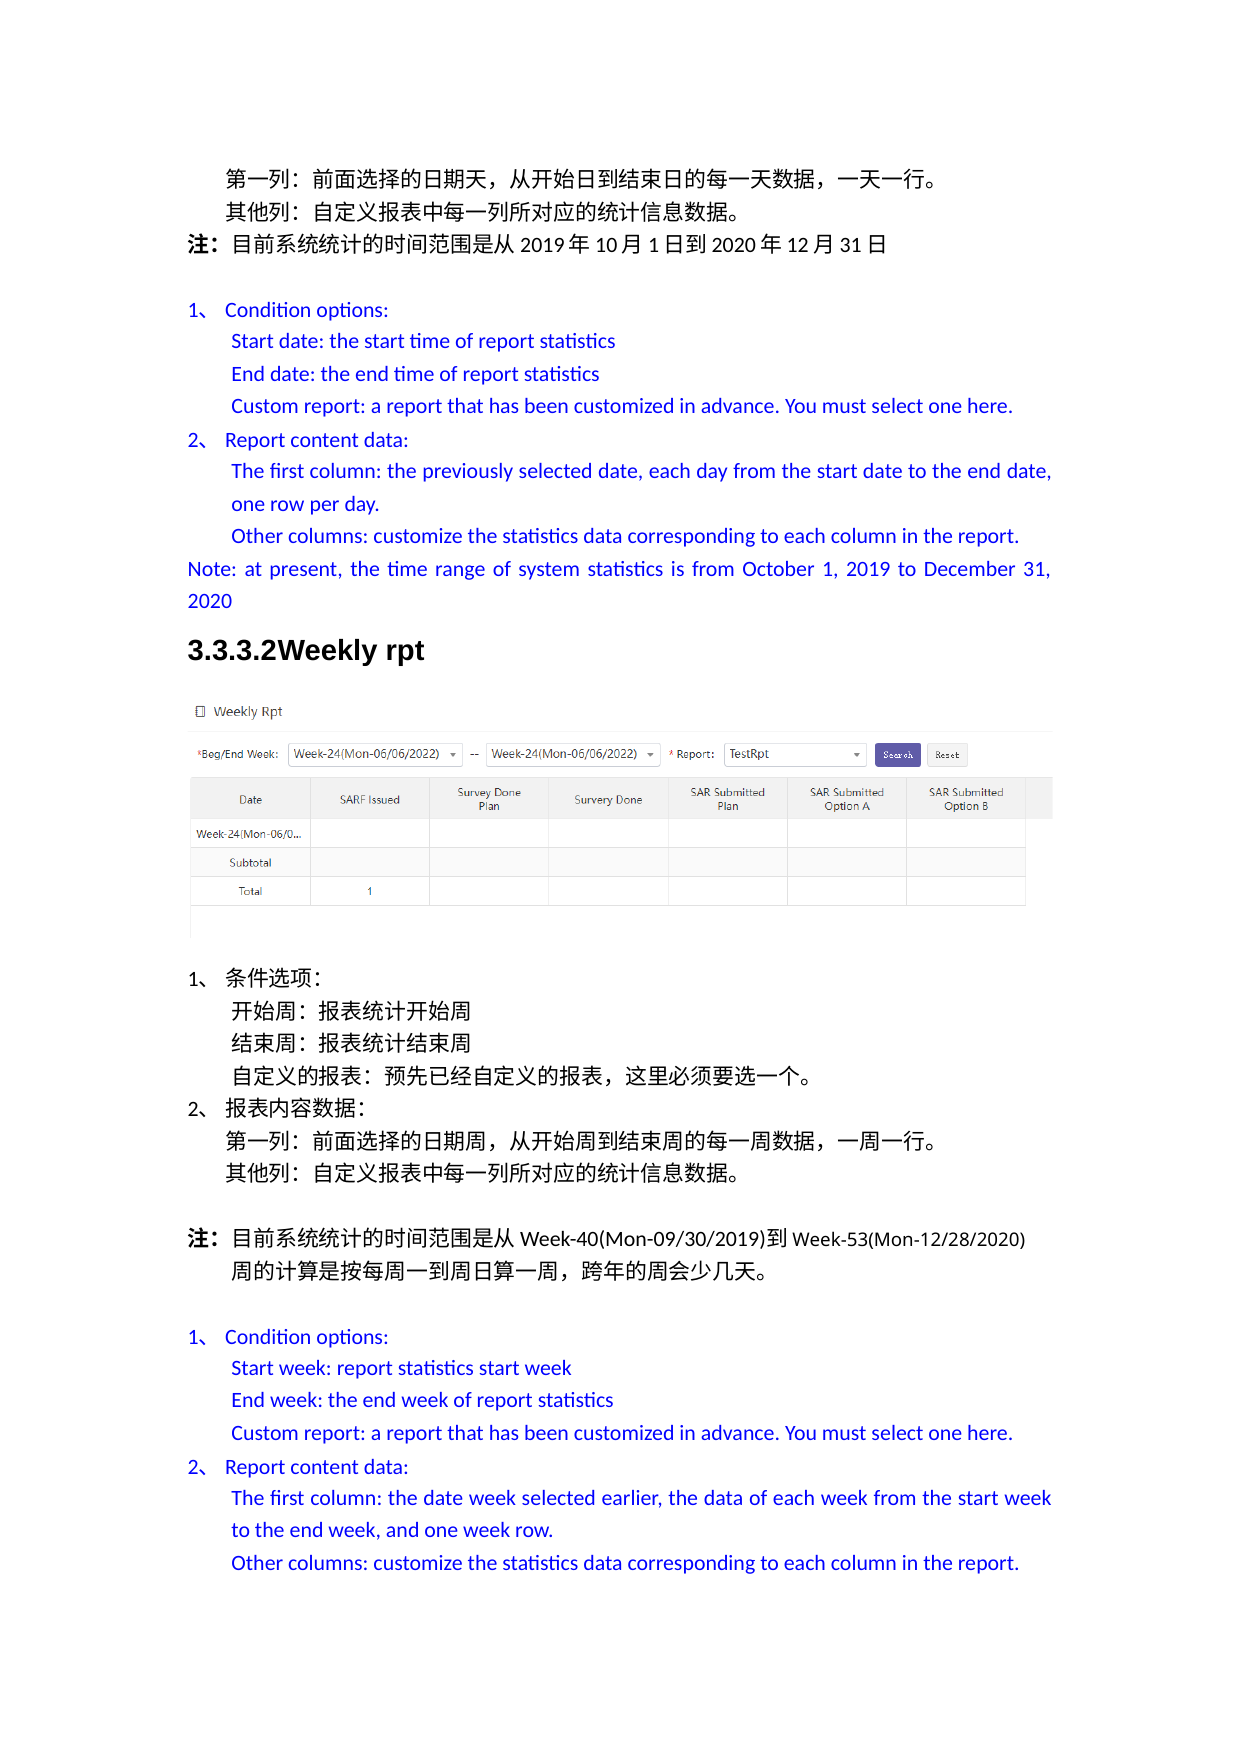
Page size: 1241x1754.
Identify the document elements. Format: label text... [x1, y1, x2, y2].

list 开始周：报表统计开始周 [225, 993, 1053, 1026]
text Start date: the start time of report statistics [231, 324, 1053, 357]
text The first column: the previously selected date, each day from the start date to the end date, one row per day. [231, 454, 1053, 519]
list Condition options: [187, 1318, 1053, 1351]
text 注：目前系统统计的时间范围是从2019年10月1日到2020年12月31日 [187, 227, 1053, 259]
text End week: the end week of report statistics [231, 1383, 1053, 1416]
text Other columns: customize the statistics data corresponding to each column in the report. [231, 519, 1053, 552]
list Condition options: [187, 292, 1053, 324]
text 自定义的报表：预先已经自定义的报表，这里必须要选一个。 [187, 1058, 1053, 1091]
list 报表内容数据： [187, 1091, 1053, 1123]
text Start week: report statistics start week [231, 1351, 1053, 1383]
list Report content data: [187, 422, 1053, 454]
text 周的计算是按每周一到周日算一周，跨年的周会少几天。 [187, 1253, 1053, 1286]
text Custom report: a report that has been customized in advance. You must select one here. [231, 389, 1053, 422]
list 第一列：前面选择的日期周，从开始周到结束周的每一周数据，一周一行。 [225, 1123, 1053, 1156]
list 条件选项： [187, 961, 1053, 993]
list 第一列：前面选择的日期天，从开始日到结束日的每一天数据，一天一行。 [225, 162, 1053, 194]
text Note: at present, the time range of system statistics is from October 1, 2019 to December 31, 2020 [187, 552, 1053, 617]
text The first column: the date week selected earlier, the data of each week from the start week to the end week, and one week row. [231, 1481, 1053, 1546]
list 其他列：自定义报表中每一列所对应的统计信息数据。 [225, 194, 1053, 227]
list Report content data: [187, 1448, 1053, 1481]
text Other columns: customize the statistics data corresponding to each column in the report. [231, 1546, 1053, 1578]
list 其他列：自定义报表中每一列所对应的统计信息数据。 [225, 1156, 1053, 1188]
text 结束周：报表统计结束周 [187, 1026, 1053, 1058]
picture [187, 700, 1053, 938]
text 注：目前系统统计的时间范围是从Week-40(Mon-09/30/2019)到Week-53(Mon-12/28/2020) [187, 1221, 1053, 1253]
text Custom report: a report that has been customized in advance. You must select one here. [231, 1416, 1053, 1448]
subtitle Weekly rpt [187, 617, 1053, 682]
text End date: the end time of report statistics [231, 357, 1053, 389]
